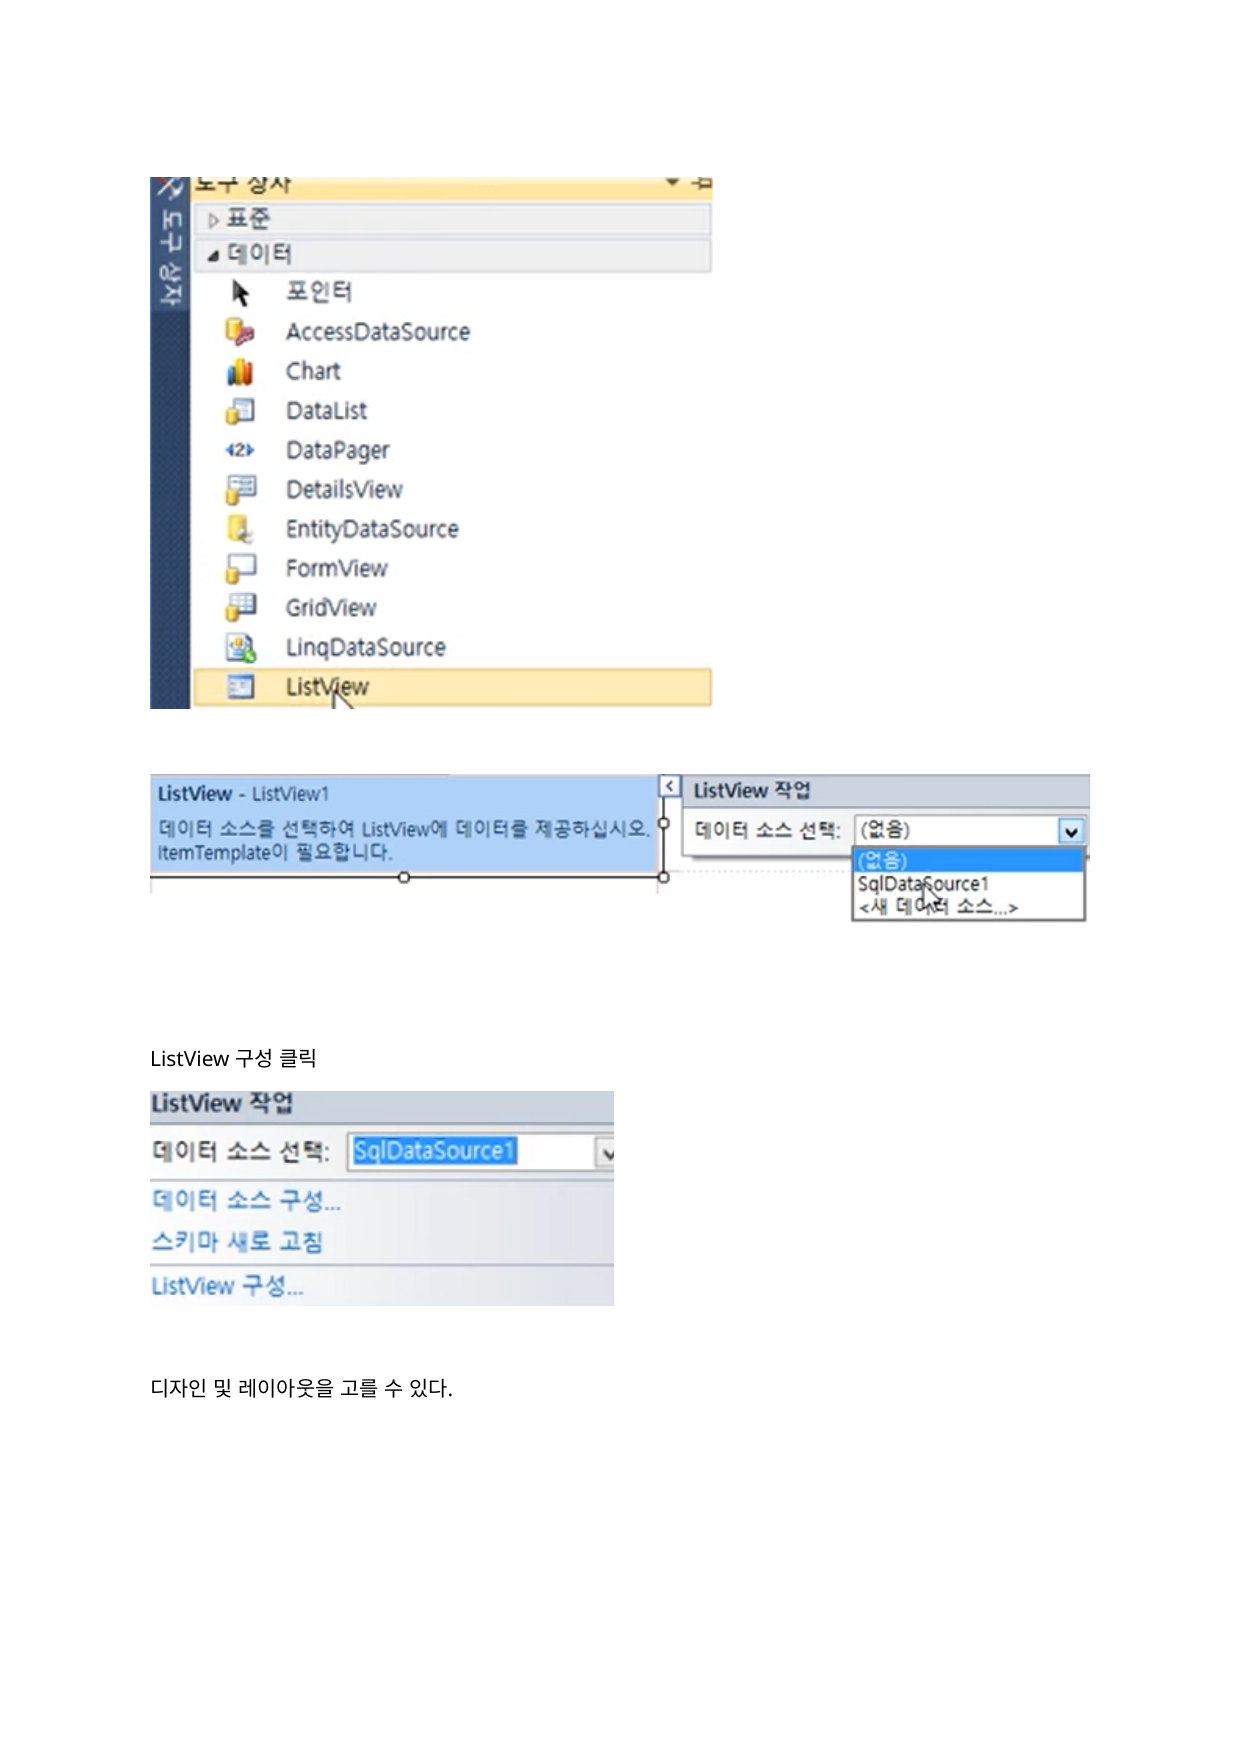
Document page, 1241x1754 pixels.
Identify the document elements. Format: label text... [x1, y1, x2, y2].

text ListView 구성 클릭 [150, 1042, 1090, 1073]
picture [150, 774, 1091, 929]
picture [150, 177, 713, 709]
text 디자인 및 레이아웃을 고를 수 있다. [150, 1372, 1090, 1402]
picture [150, 1091, 614, 1306]
